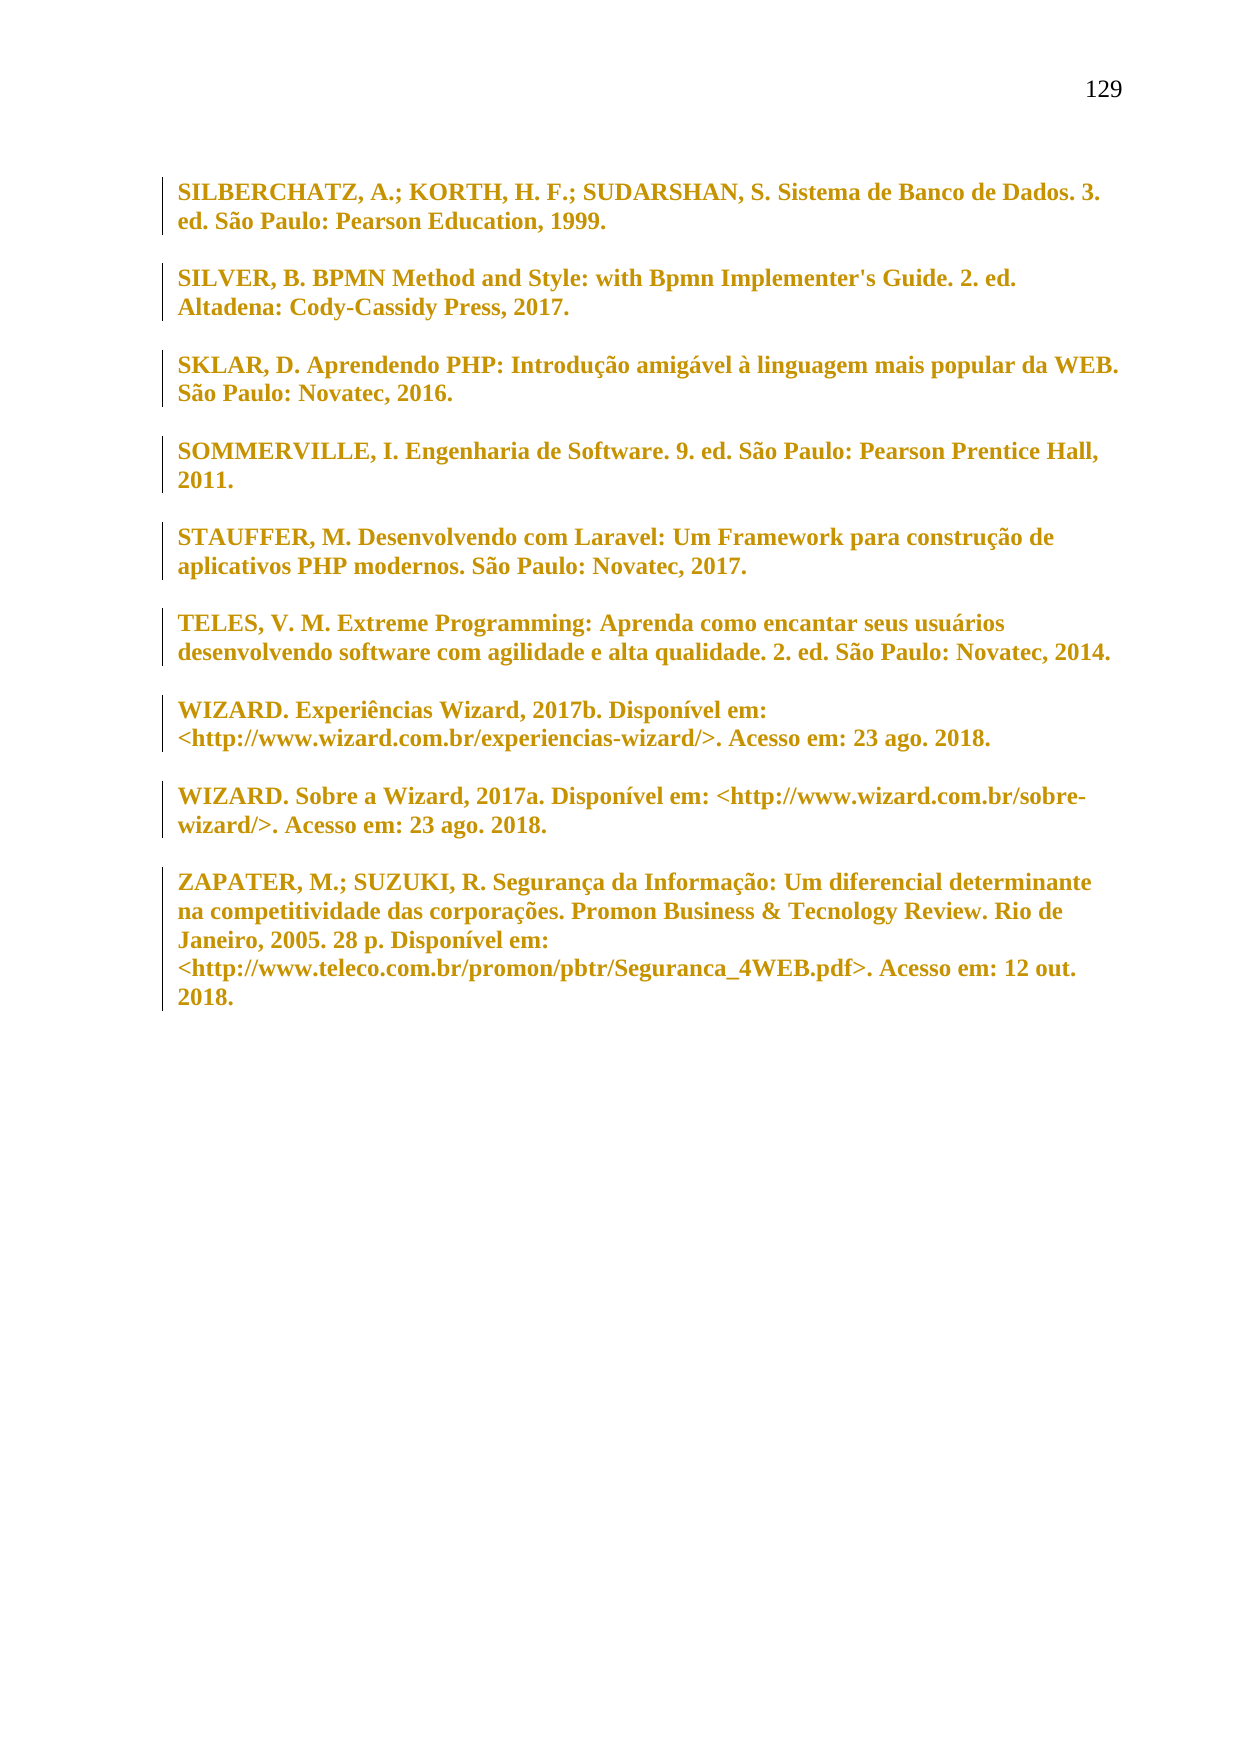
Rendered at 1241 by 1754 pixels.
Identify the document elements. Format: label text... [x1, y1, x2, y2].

text TELES, V. M. Extreme Programming: Aprenda como encantar seus usuários desenvolvendo software com agilidade e alta qualidade. 2. ed. São Paulo: Novatec, 2014. [177, 608, 1122, 666]
text SILVER, B. BPMN Method and Style: with Bpmn Implementer's Guide. 2. ed. Altadena: Cody-Cassidy Press, 2017. [177, 263, 1122, 321]
text ZAPATER, M.; SUZUKI, R. Segurança da Informação: Um diferencial determinante na competitividade das corporações. Promon Business & Tecnology Review. Rio de Janeiro, 2005. 28 p. Disponível em: <http://www.teleco.com.br/promon/pbtr/Seguranca_4WEB.pdf>. Acesso em: 12 out. 2018. [177, 867, 1122, 1011]
text WIZARD. Experiências Wizard, 2017b. Disponível em: <http://www.wizard.com.br/experiencias-wizard/>. Acesso em: 23 ago. 2018. [177, 695, 1122, 752]
text SOMMERVILLE, I. Engenharia de Software. 9. ed. São Paulo: Pearson Prentice Hall, 2011. [177, 436, 1122, 493]
text SILBERCHATZ, A.; KORTH, H. F.; SUDARSHAN, S. Sistema de Banco de Dados. 3. ed. São Paulo: Pearson Education, 1999. [177, 177, 1122, 235]
text SKLAR, D. Aprendendo PHP: Introdução amigável à linguagem mais popular da WEB. São Paulo: Novatec, 2016. [177, 350, 1122, 407]
text STAUFFER, M. Desenvolvendo com Laravel: Um Framework para construção de aplicativos PHP modernos. São Paulo: Novatec, 2017. [177, 522, 1122, 580]
text WIZARD. Sobre a Wizard, 2017a. Disponível em: <http://www.wizard.com.br/sobre-wizard/>. Acesso em: 23 ago. 2018. [177, 781, 1122, 838]
